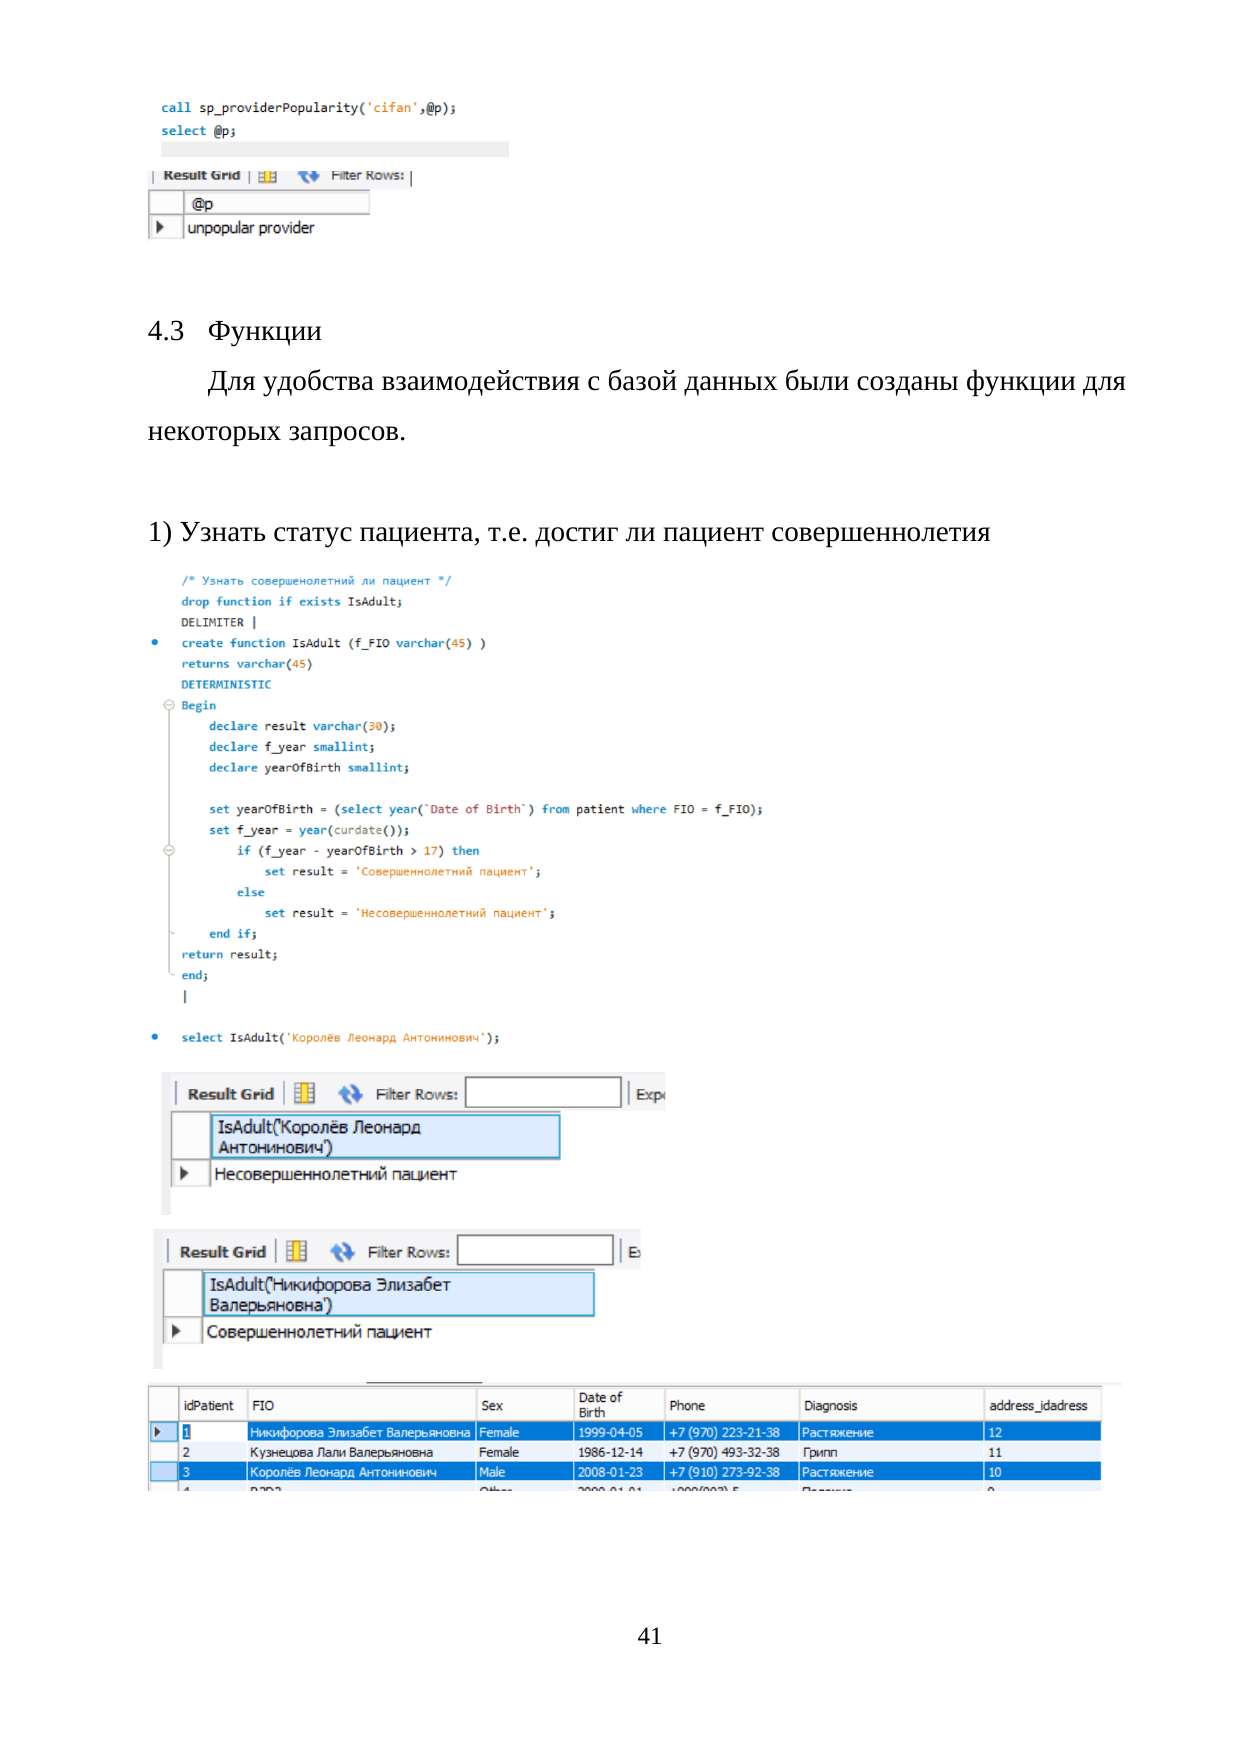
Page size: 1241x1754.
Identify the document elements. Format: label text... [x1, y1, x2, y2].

picture [147, 1382, 1123, 1491]
picture [147, 1229, 641, 1369]
text Для удобства взаимодействия с базой данных были созданы функции для некоторых запросов. [148, 363, 1152, 447]
picture [147, 88, 509, 157]
picture [147, 564, 851, 1059]
picture [147, 171, 412, 244]
subtitle Функции [148, 313, 1152, 346]
text 1) Узнать статус пациента, т.е. достиг ли пациент совершеннолетия [148, 514, 1152, 548]
picture [147, 1072, 666, 1215]
